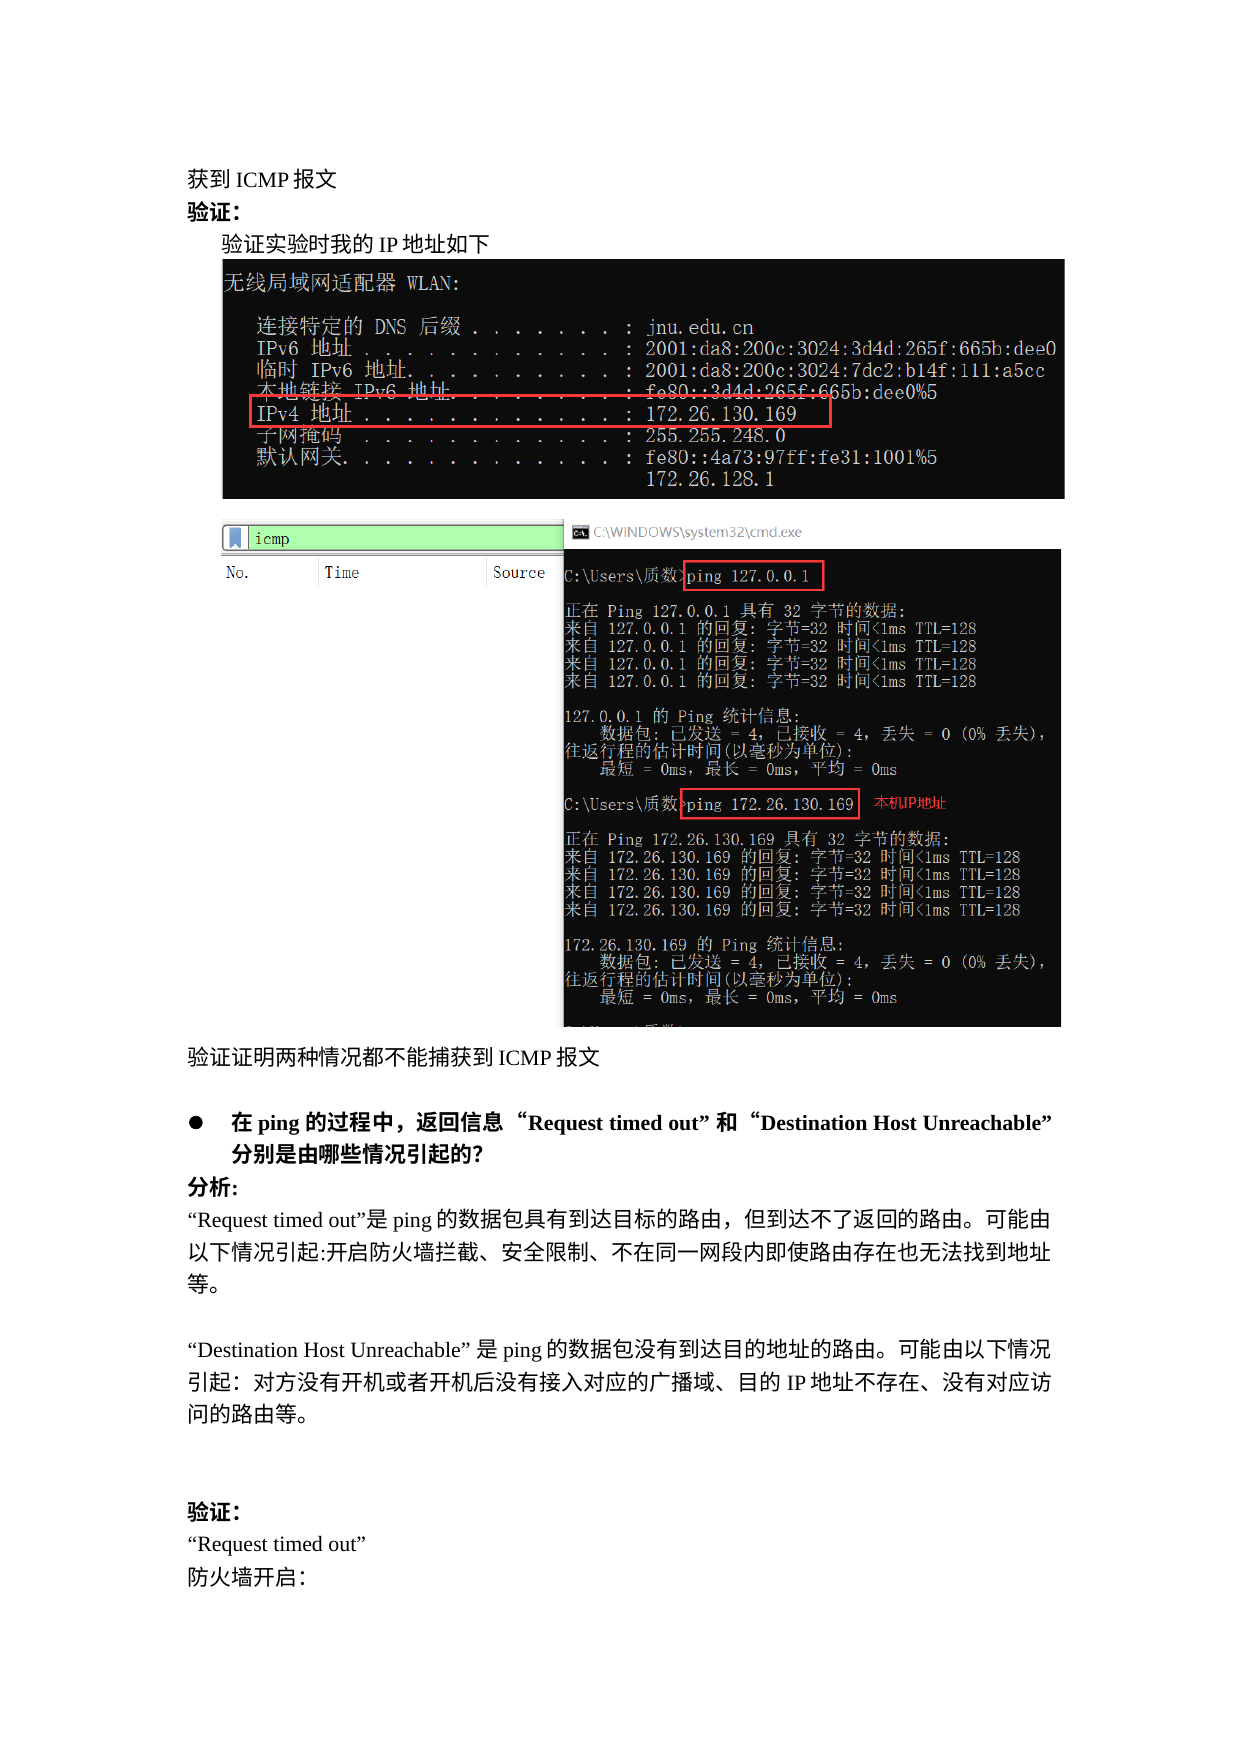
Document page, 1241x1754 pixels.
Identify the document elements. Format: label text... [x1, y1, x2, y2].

text 验证： [187, 1494, 1053, 1527]
text 防火墙开启： [187, 1559, 1053, 1592]
text “Destination Host Unreachable” 是ping的数据包没有到达目的地址的路由。可能由以下情况引起：对方没有开机或者开机后没有接入对应的广播域、目的IP地址不存在、没有对应访问的路由等。 [187, 1332, 1053, 1429]
text 验证实验时我的IP地址如下 [221, 227, 1053, 259]
picture [221, 519, 1062, 1027]
text 验证证明两种情况都不能捕获到ICMP报文 [187, 1039, 1053, 1072]
text 验证： [187, 194, 1053, 227]
text “Request timed out” [187, 1527, 1053, 1559]
picture [221, 259, 1065, 499]
list 在ping 的过程中，返回信息“Request timed out” 和“Destination Host Unreachable”分别是由哪些情况引起的？ [187, 1104, 1053, 1169]
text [187, 162, 1053, 194]
text “Request timed out”是ping的数据包具有到达目标的路由，但到达不了返回的路由。可能由以下情况引起:开启防火墙拦截、安全限制、不在同一网段内即使路由存在也无法找到地址等。 [187, 1202, 1053, 1299]
text 分析: [187, 1169, 1053, 1202]
